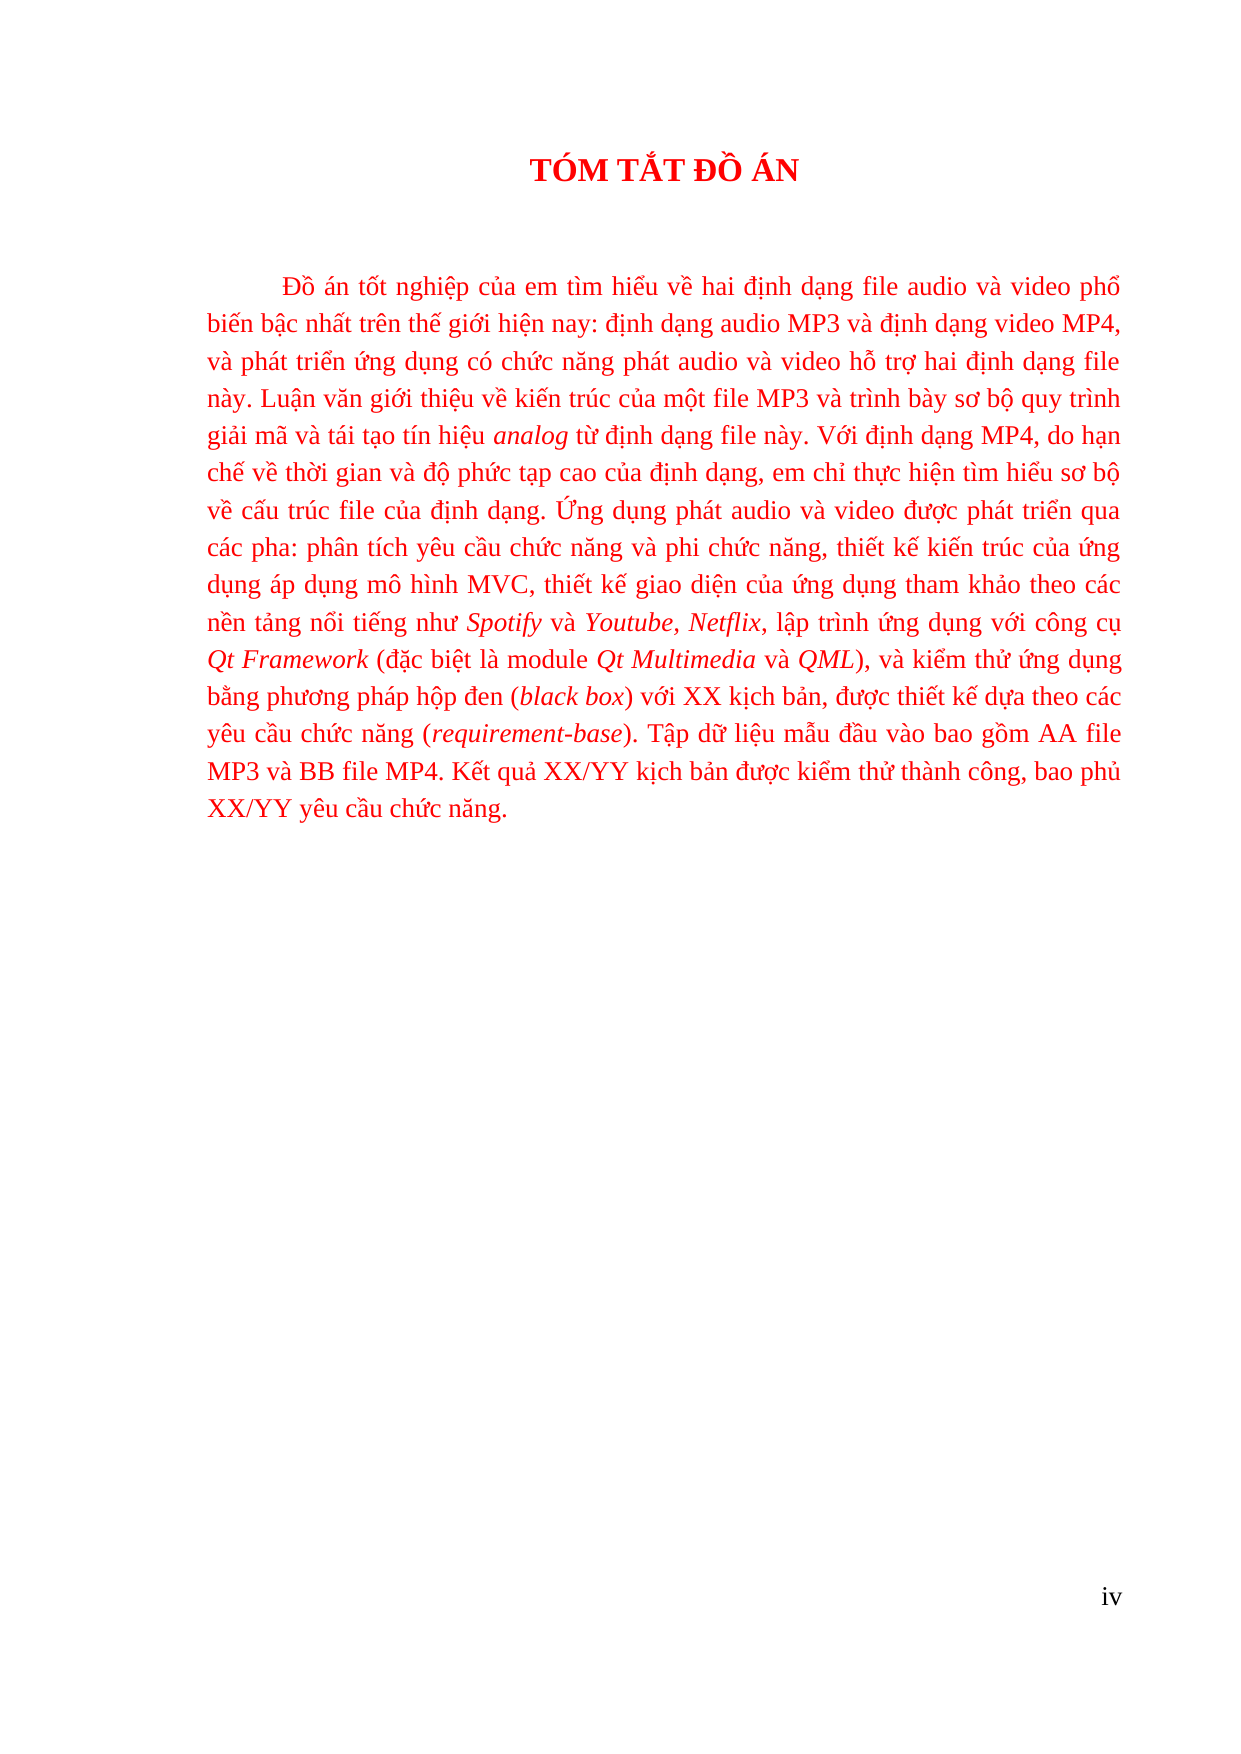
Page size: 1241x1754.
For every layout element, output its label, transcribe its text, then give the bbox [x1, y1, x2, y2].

text Đồ án tốt nghiệp của em tìm hiểu về hai định dạng file audio và video phổ biến bậc nhất trên thế giới hiện nay: định dạng audio MP3 và định dạng video MP4, và phát triển ứng dụng có chức năng phát audio và video hỗ trợ hai định dạng file này. Luận văn giới thiệu về kiến trúc của một file MP3 và trình bày sơ bộ quy trình giải mã và tái tạo tín hiệu analog từ định dạng file này. Với định dạng MP4, do hạn chế về thời gian và độ phức tạp cao của định dạng, em chỉ thực hiện tìm hiểu sơ bộ về cấu trúc file của định dạng. Ứng dụng phát audio và video được phát triển qua các pha: phân tích yêu cầu chức năng và phi chức năng, thiết kế kiến trúc của ứng dụng áp dụng mô hình MVC, thiết kế giao diện của ứng dụng tham khảo theo các nền tảng nổi tiếng như Spotify và Youtube, Netflix, lập trình ứng dụng với công cụ Qt Framework (đặc biệt là module Qt Multimedia và QML), và kiểm thử ứng dụng bằng phương pháp hộp đen (black box) với XX kịch bản, được thiết kế dựa theo các yêu cầu chức năng (requirement-base). Tập dữ liệu mẫu đầu vào bao gồm AA file MP3 và BB file MP4. Kết quả XX/YY kịch bản được kiểm thử thành công, bao phủ XX/YY yêu cầu chức năng. [207, 270, 1122, 823]
text TÓM TẮT ĐỒ ÁN [207, 150, 1122, 188]
